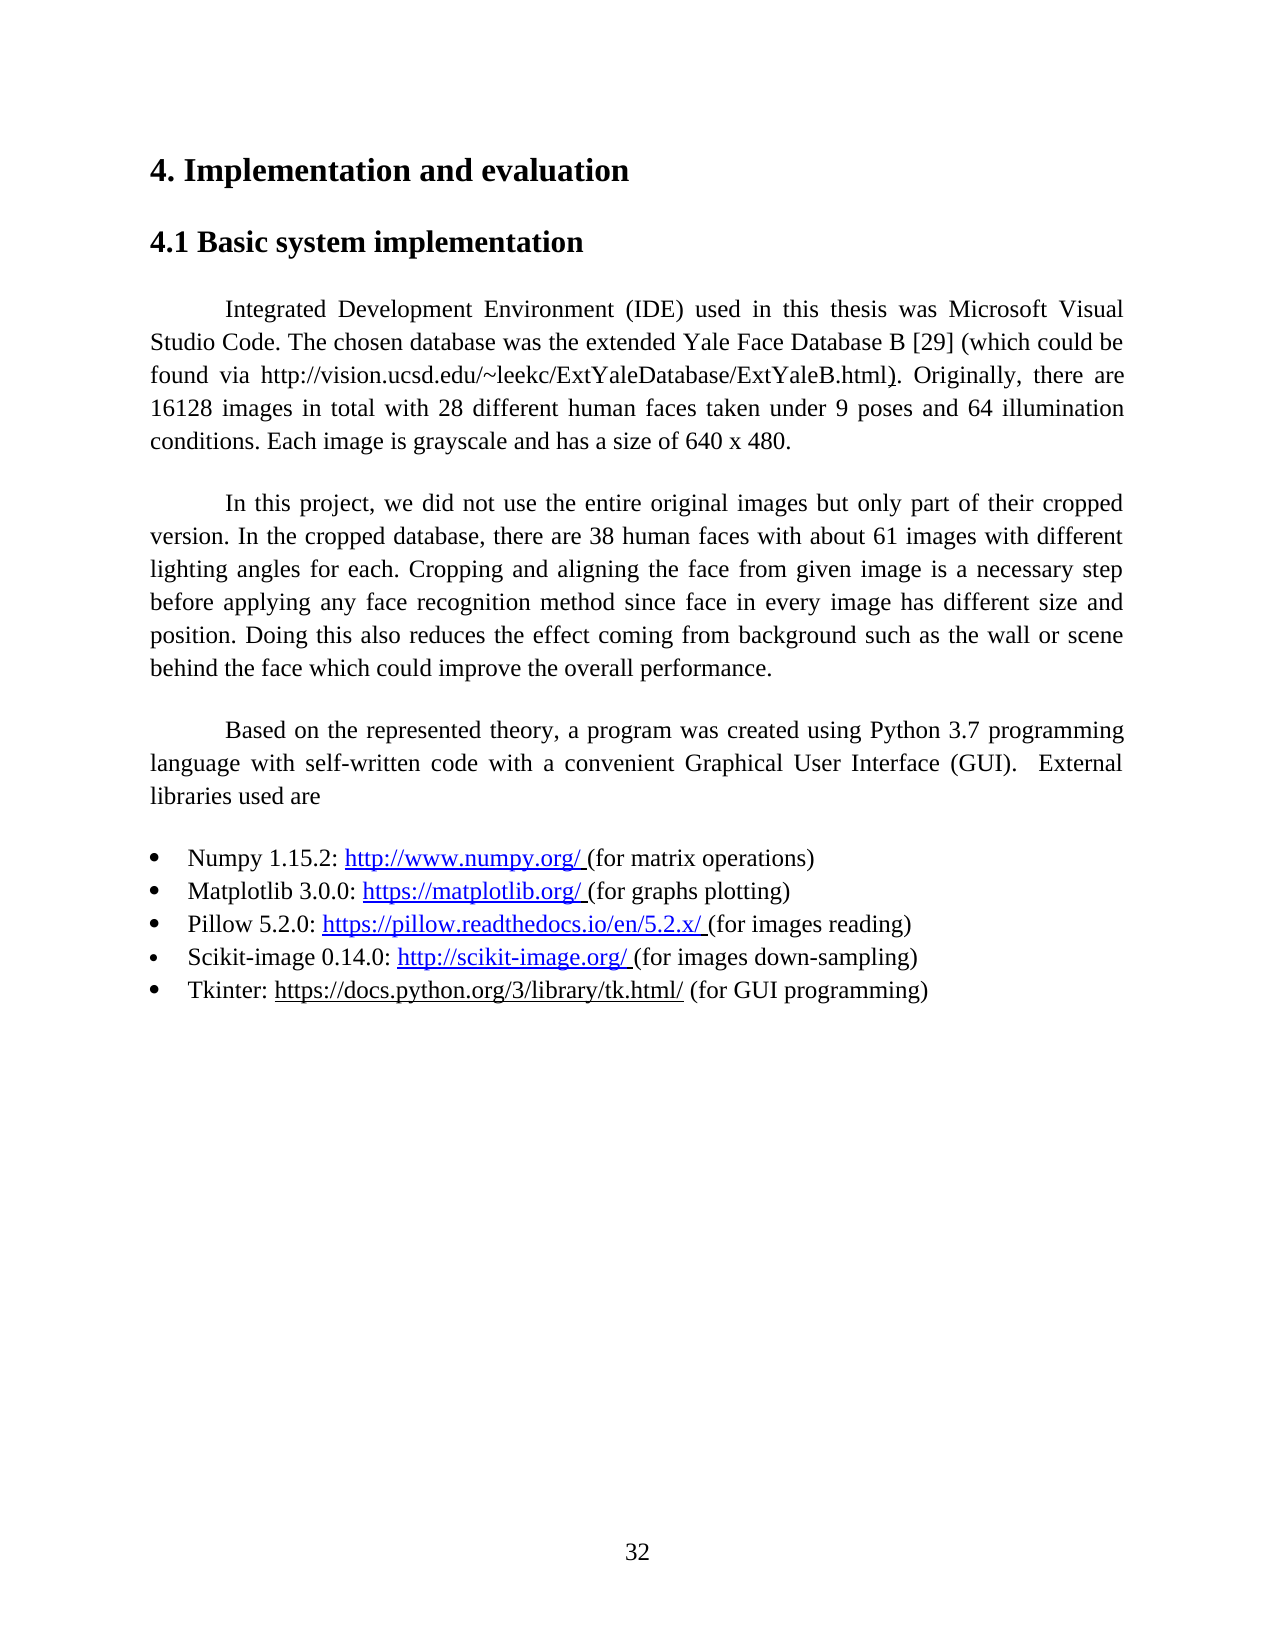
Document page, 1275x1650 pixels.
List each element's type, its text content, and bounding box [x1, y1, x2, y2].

list Pillow 5.2.0: https://pillow.readthedocs.io/en/5.2.x/ (for images reading) [150, 909, 1125, 938]
text Based on the represented theory, a program was created using Python 3.7 programming language with self-written code with a convenient Graphical User Interface (GUI). External libraries used are [150, 715, 1125, 810]
list Scikit-image 0.14.0: http://scikit-image.org/ (for images down-sampling) [150, 942, 1125, 971]
list Numpy 1.15.2: http://www.numpy.org/ (for matrix operations) [150, 843, 1125, 872]
subtitle 4. Implementation and evaluation [150, 150, 1125, 188]
list Tkinter: https://docs.python.org/3/library/tk.html/ (for GUI programming) [150, 976, 1125, 1004]
text Integrated Development Environment (IDE) used in this thesis was Microsoft Visual Studio Code. The chosen database was the extended Yale Face Database B [29] (which could be found via http://vision.ucsd.edu/~leekc/ExtYaleDatabase/ExtYaleB.html). Originally, there are 16128 images in total with 28 different human faces taken under 9 poses and 64 illumination conditions. Each image is grayscale and has a size of 640 x 480. [150, 294, 1125, 454]
text In this project, we did not use the entire original images but only part of their cropped version. In the cropped database, there are 38 human faces with about 61 images with different lighting angles for each. Cropping and aligning the face from given image is a necessary step before applying any face recognition method since face in every image has different size and position. Doing this also reduces the effect coming from background such as the wall or scene behind the face which could improve the overall performance. [150, 488, 1125, 682]
list Matplotlib 3.0.0: https://matplotlib.org/ (for graphs plotting) [150, 876, 1125, 905]
subtitle 4.1 Basic system implementation [150, 223, 1125, 259]
